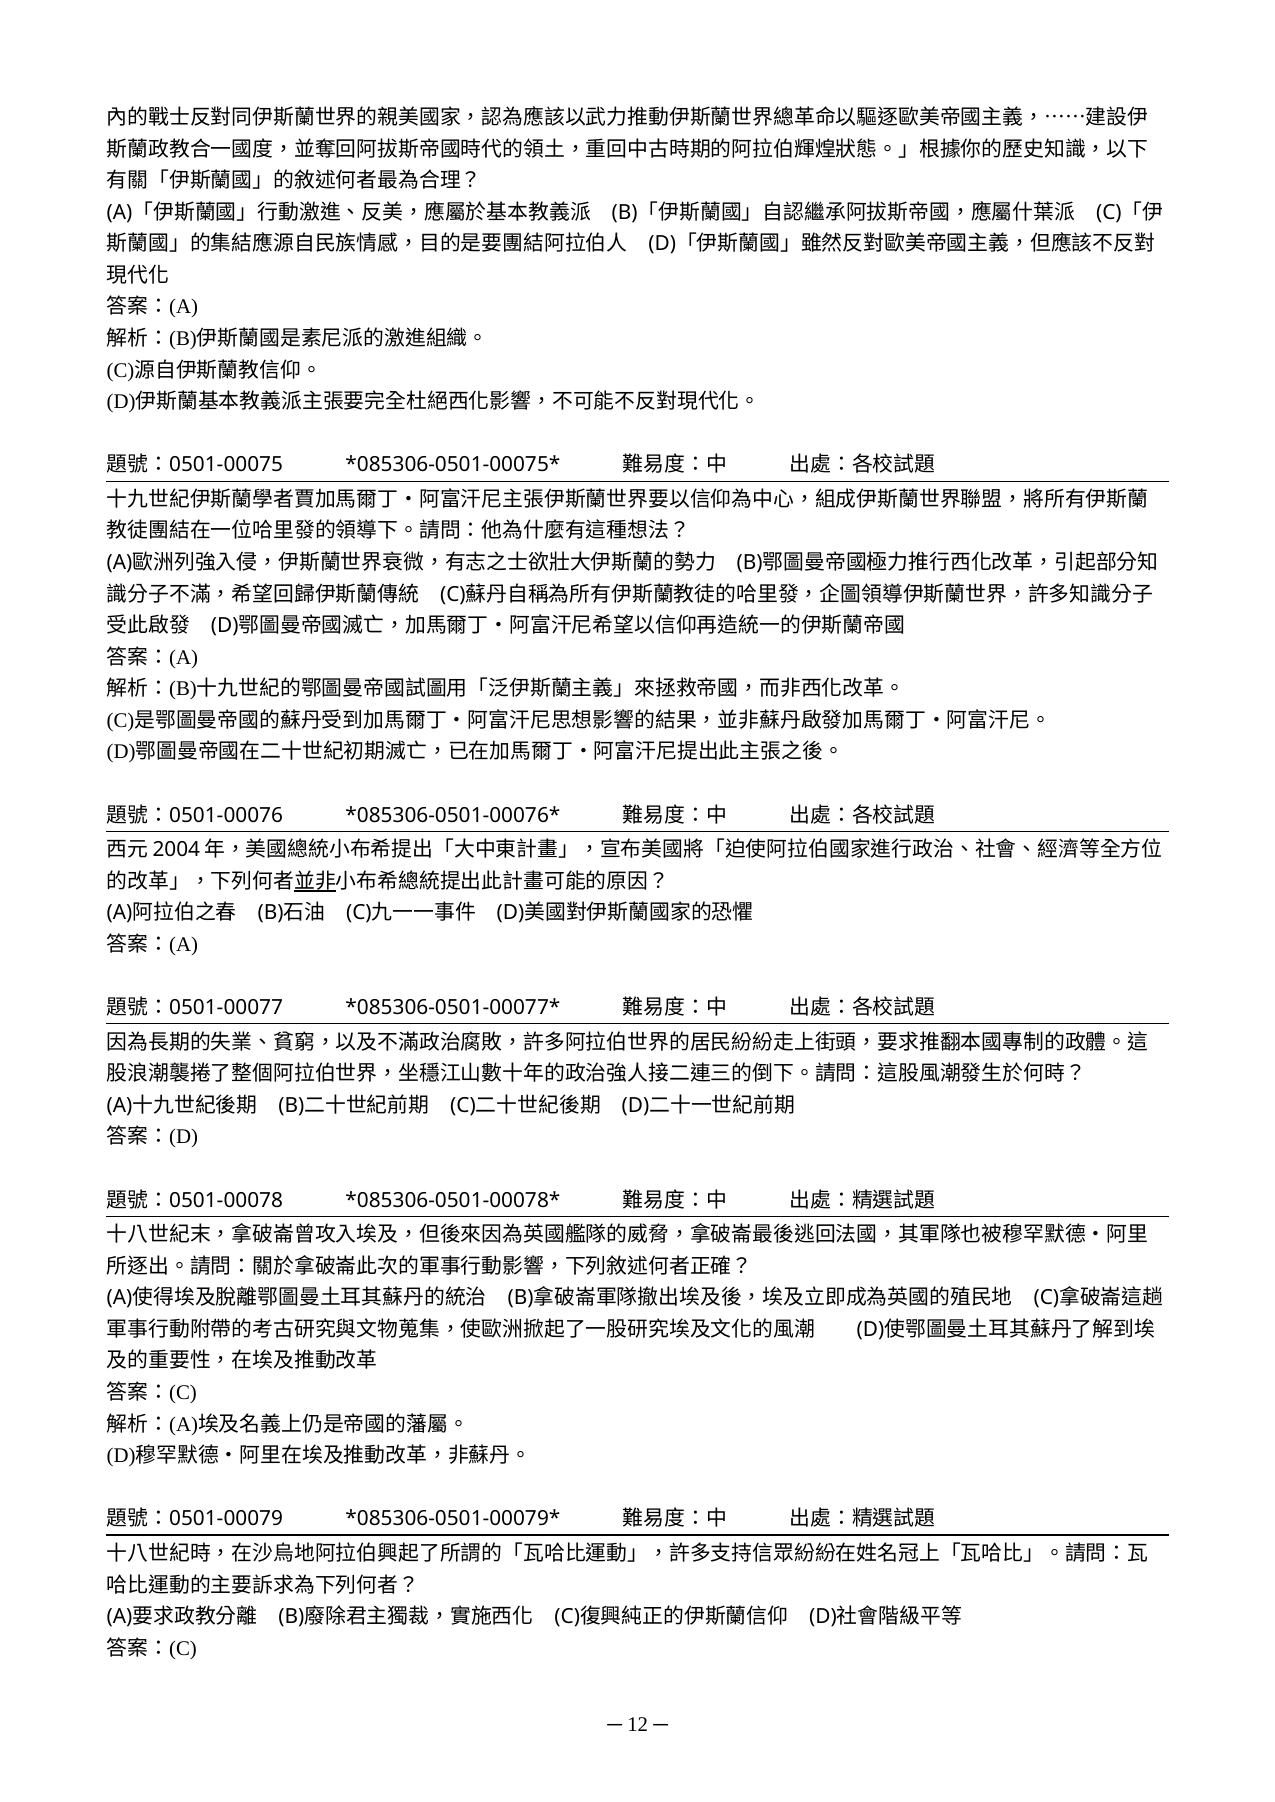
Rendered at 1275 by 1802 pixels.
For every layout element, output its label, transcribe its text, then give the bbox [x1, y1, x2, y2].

text 十九世紀伊斯蘭學者賈加馬爾丁‧阿富汗尼主張伊斯蘭世界要以信仰為中心，組成伊斯蘭世界聯盟，將所有伊斯蘭教徒團結在一位哈里發的領導下。請問：他為什麼有這種想法？ (A)歐洲列強入侵，伊斯蘭世界衰微，有志之士欲壯大伊斯蘭的勢力 (B)鄂圖曼帝國極力推行西化改革，引起部分知識分子不滿，希望回歸伊斯蘭傳統 (C)蘇丹自稱為所有伊斯蘭教徒的哈里發，企圖領導伊斯蘭世界，許多知識分子受此啟發 (D)鄂圖曼帝國滅亡，加馬爾丁‧阿富汗尼希望以信仰再造統一的伊斯蘭帝國 [106, 482, 1169, 639]
text 西元2004年，美國總統小布希提出「大中東計畫」，宣布美國將「迫使阿拉伯國家進行政治、社會、經濟等全方位的改革」，下列何者並非小布希總統提出此計畫可能的原因？ (A)阿拉伯之春 (B)石油 (C)九一一事件 (D)美國對伊斯蘭國家的恐懼 [106, 832, 1169, 927]
text 題號：0501-00077 *085306-0501-00077* 難易度：中 出處：各校試題 [106, 990, 1169, 1023]
text 因為長期的失業、貧窮，以及不滿政治腐敗，許多阿拉伯世界的居民紛紛走上街頭，要求推翻本國專制的政體。這股浪潮襲捲了整個阿拉伯世界，坐穩江山數十年的政治強人接二連三的倒下。請問：這股風潮發生於何時？ (A)十九世紀後期 (B)二十世紀前期 (C)二十世紀後期 (D)二十一世紀前期 [106, 1024, 1169, 1119]
text 答案：(D) [106, 1119, 1169, 1151]
text 解析：(B)伊斯蘭國是素尼派的激進組織。 (C)源自伊斯蘭教信仰。 (D)伊斯蘭基本教義派主張要完全杜絕西化影響，不可能不反對現代化。 [106, 321, 1169, 415]
text 答案：(A) [106, 639, 1169, 671]
text 解析：(A)埃及名義上仍是帝國的藩屬。 (D)穆罕默德‧阿里在埃及推動改革，非蘇丹。 [106, 1406, 1169, 1469]
text 十八世紀時，在沙烏地阿拉伯興起了所謂的「瓦哈比運動」，許多支持信眾紛紛在姓名冠上「瓦哈比」。請問：瓦哈比運動的主要訴求為下列何者？ (A)要求政教分離 (B)廢除君主獨裁，實施西化 (C)復興純正的伊斯蘭信仰 (D)社會階級平等 [106, 1536, 1169, 1630]
text 題號：0501-00075 *085306-0501-00075* 難易度：中 出處：各校試題 [106, 447, 1169, 481]
text 解析：(B)十九世紀的鄂圖曼帝國試圖用「泛伊斯蘭主義」來拯救帝國，而非西化改革。 (C)是鄂圖曼帝國的蘇丹受到加馬爾丁‧阿富汗尼思想影響的結果，並非蘇丹啟發加馬爾丁‧阿富汗尼。 (D)鄂圖曼帝國在二十世紀初期滅亡，已在加馬爾丁‧阿富汗尼提出此主張之後。 [106, 671, 1169, 766]
text 答案：(C) [106, 1375, 1169, 1406]
text 答案：(A) [106, 289, 1169, 321]
text 題號：0501-00078 *085306-0501-00078* 難易度：中 出處：精選試題 [106, 1182, 1169, 1216]
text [106, 100, 1169, 289]
text 答案：(C) [106, 1630, 1169, 1662]
text 題號：0501-00079 *085306-0501-00079* 難易度：中 出處：精選試題 [106, 1501, 1169, 1534]
text 十八世紀末，拿破崙曾攻入埃及，但後來因為英國艦隊的威脅，拿破崙最後逃回法國，其軍隊也被穆罕默德‧阿里所逐出。請問：關於拿破崙此次的軍事行動影響，下列敘述何者正確？ (A)使得埃及脫離鄂圖曼土耳其蘇丹的統治 (B)拿破崙軍隊撤出埃及後，埃及立即成為英國的殖民地 (C)拿破崙這趟軍事行動附帶的考古研究與文物蒐集，使歐洲掀起了一股研究埃及文化的風潮 (D)使鄂圖曼土耳其蘇丹了解到埃及的重要性，在埃及推動改革 [106, 1217, 1169, 1375]
text 題號：0501-00076 *085306-0501-00076* 難易度：中 出處：各校試題 [106, 797, 1169, 831]
text 答案：(A) [106, 927, 1169, 958]
